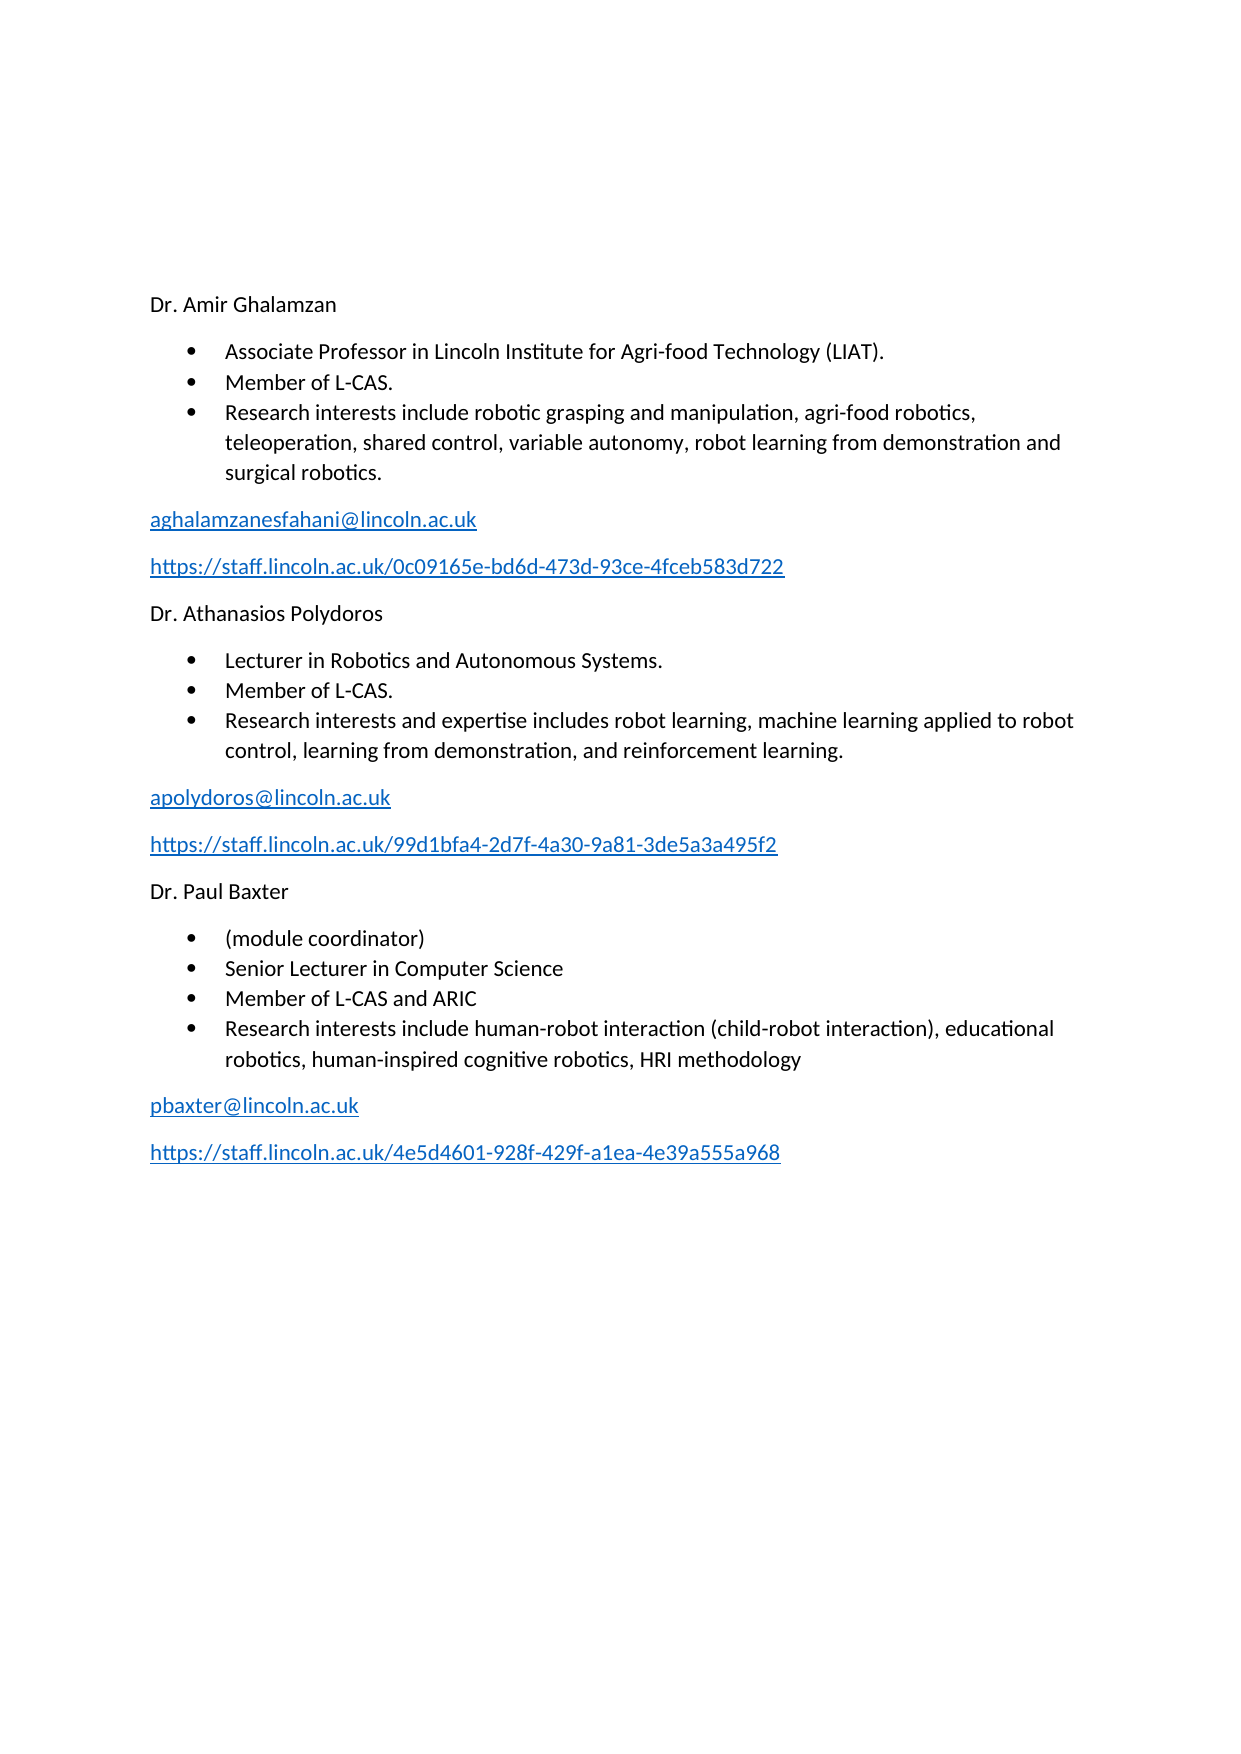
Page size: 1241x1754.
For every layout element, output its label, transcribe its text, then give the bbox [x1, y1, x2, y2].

list Research interests include robotic grasping and manipulation, agri-food robotics, teleoperation, shared control, variable autonomy, robot learning from demonstration and surgical robotics. [187, 398, 1090, 486]
list Research interests include human-robot interaction (child-robot interaction), educational robotics, human-inspired cognitive robotics, HRI methodology [187, 1014, 1090, 1073]
text https://staff.lincoln.ac.uk/4e5d4601-928f-429f-a1ea-4e39a555a968 [150, 1138, 1090, 1167]
list Associate Professor in Lincoln Institute for Agri-food Technology (LIAT). [187, 337, 1090, 366]
text Dr. Amir Ghalamzan [150, 291, 1090, 319]
text Dr. Athanasios Polydoros [150, 599, 1090, 627]
text https://staff.lincoln.ac.uk/99d1bfa4-2d7f-4a30-9a81-3de5a3a495f2 [150, 830, 1090, 858]
list Member of L-CAS. [187, 368, 1090, 396]
text https://staff.lincoln.ac.uk/0c09165e-bd6d-473d-93ce-4fceb583d722 [150, 552, 1090, 580]
text pbaxter@lincoln.ac.uk [150, 1092, 1090, 1120]
list Member of L-CAS and ARIC [187, 984, 1090, 1012]
list (module coordinator) [187, 924, 1090, 952]
list Senior Lecturer in Computer Science [187, 954, 1090, 982]
text Dr. Paul Baxter [150, 877, 1090, 905]
list Lecturer in Robotics and Autonomous Systems. [187, 646, 1090, 674]
list Member of L-CAS. [187, 676, 1090, 704]
list Research interests and expertise includes robot learning, machine learning applied to robot control, learning from demonstration, and reinforcement learning. [187, 706, 1090, 764]
text aghalamzanesfahani@lincoln.ac.uk [150, 505, 1090, 533]
text apolydoros@lincoln.ac.uk [150, 783, 1090, 811]
